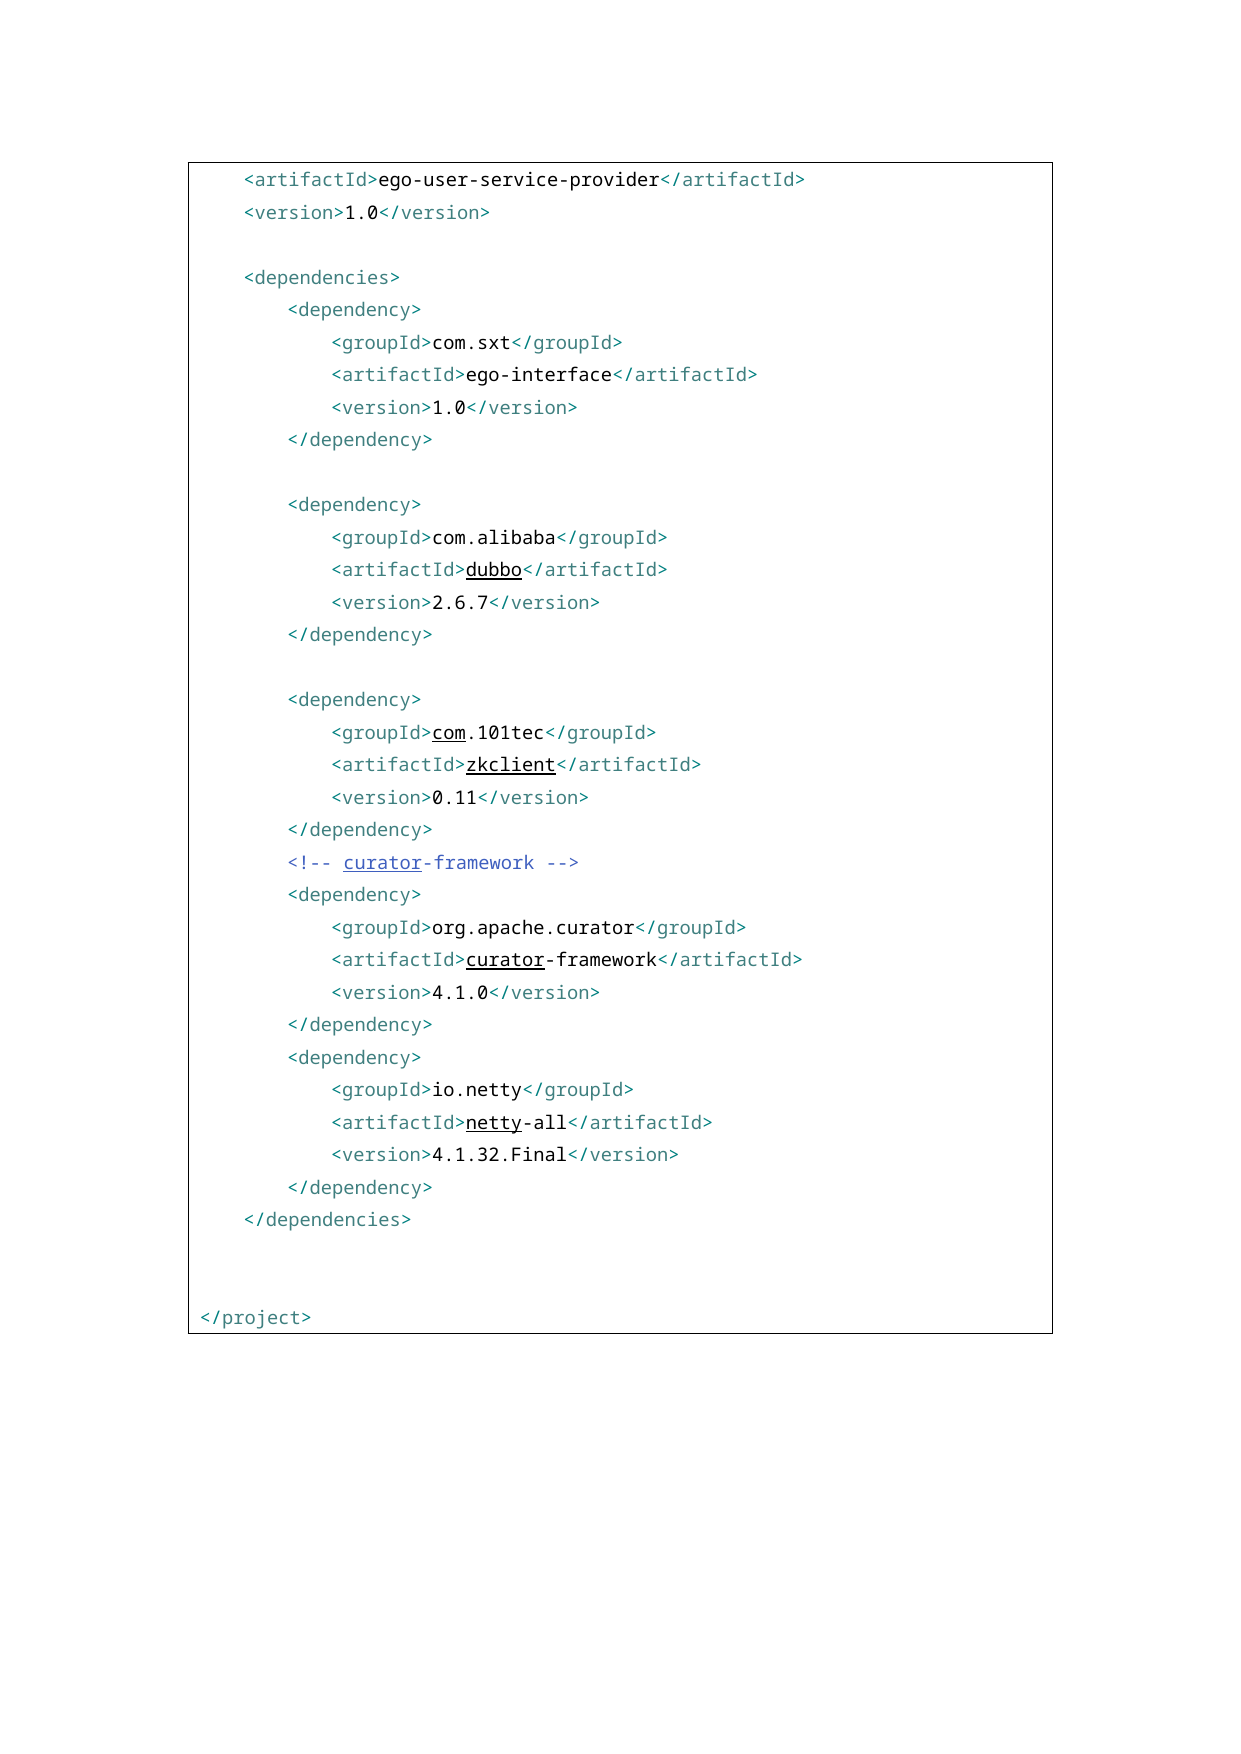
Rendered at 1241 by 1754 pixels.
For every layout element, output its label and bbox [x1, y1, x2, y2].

table_header [189, 163, 1052, 1333]
